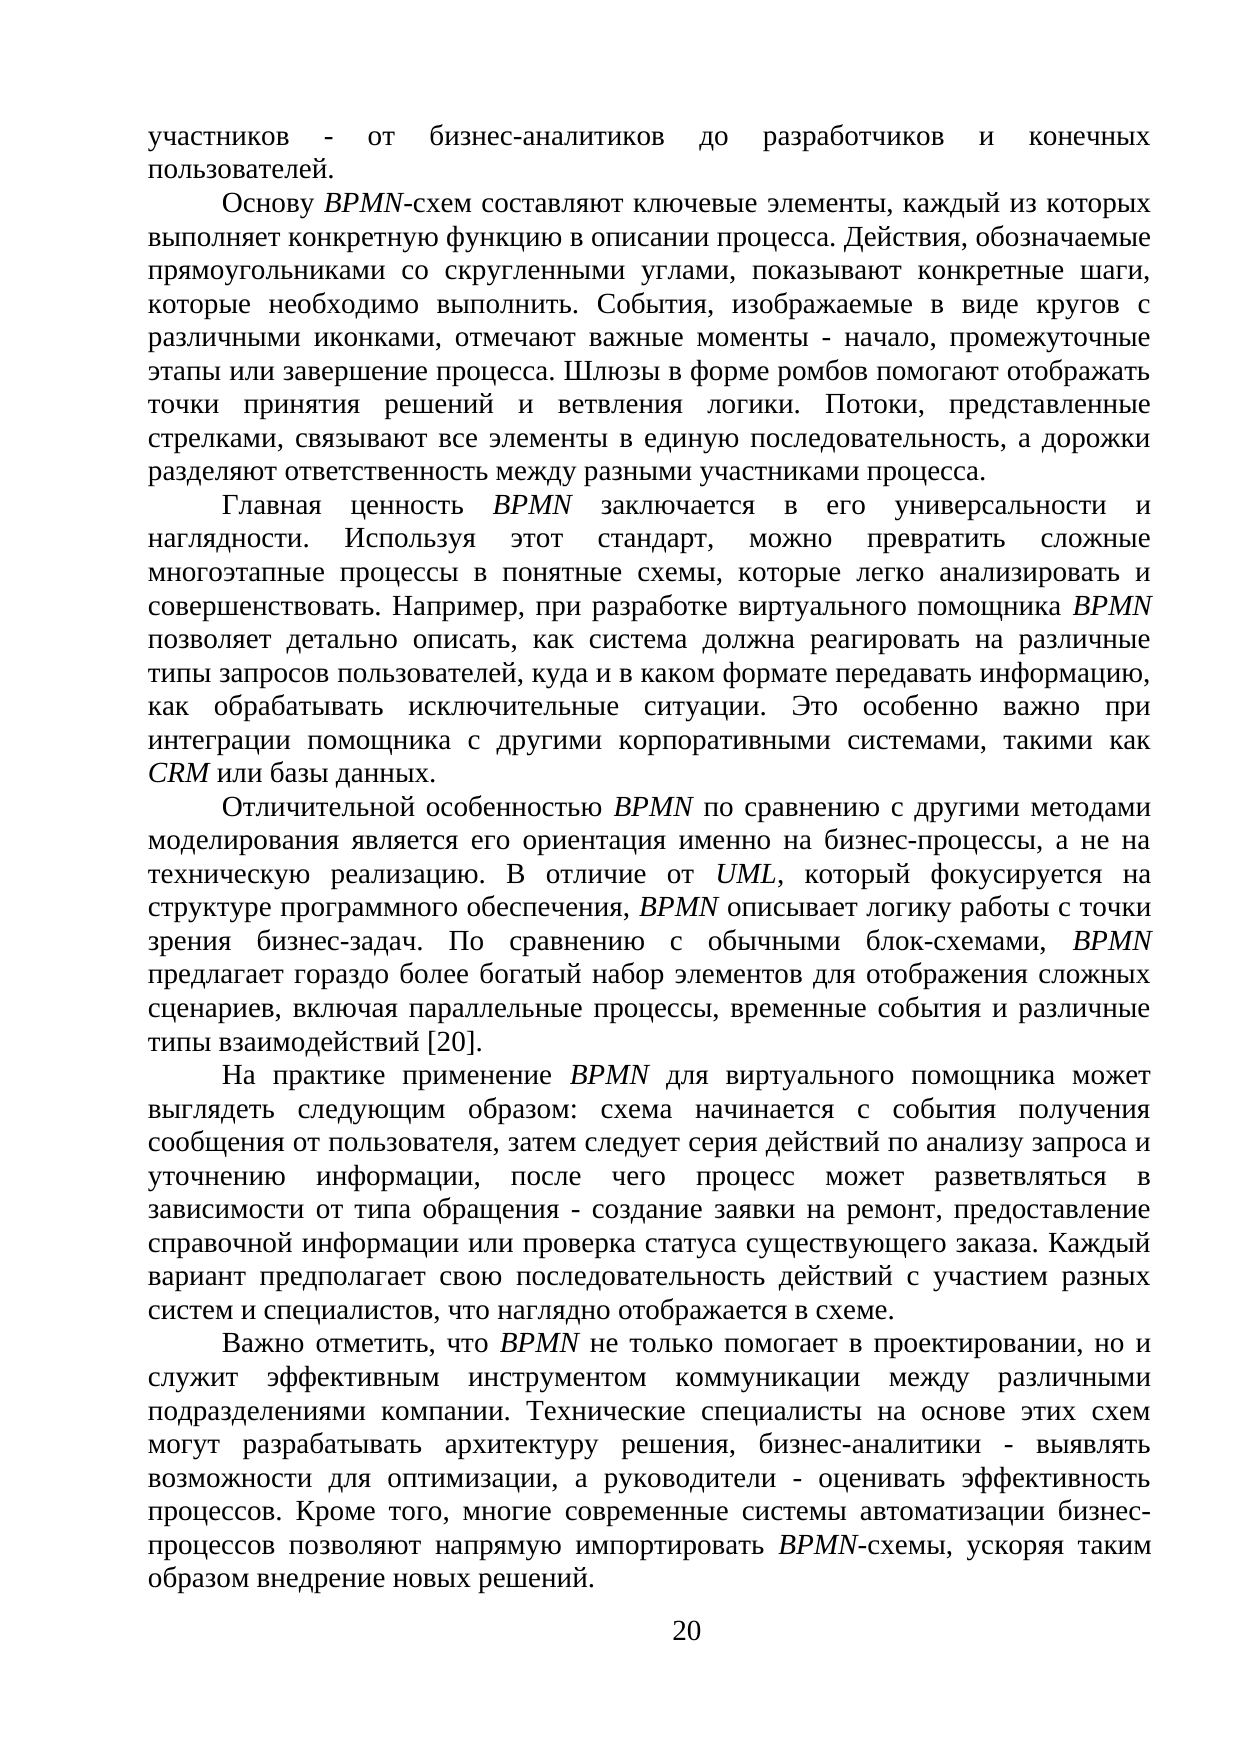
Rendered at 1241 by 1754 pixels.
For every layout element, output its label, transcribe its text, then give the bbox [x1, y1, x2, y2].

text Основу BPMN-схем составляют ключевые элементы, каждый из которых выполняет конкретную функцию в описании процесса. Действия, обозначаемые прямоугольниками со скругленными углами, показывают конкретные шаги, которые необходимо выполнить. События, изображаемые в виде кругов с различными иконками, отмечают важные моменты - начало, промежуточные этапы или завершение процесса. Шлюзы в форме ромбов помогают отображать точки принятия решений и ветвления логики. Потоки, представленные стрелками, связывают все элементы в единую последовательность, а дорожки разделяют ответственность между разными участниками процесса. [148, 185, 1152, 487]
text На практике применение BPMN для виртуального помощника может выглядеть следующим образом: схема начинается с события получения сообщения от пользователя, затем следует серия действий по анализу запроса и уточнению информации, после чего процесс может разветвляться в зависимости от типа обращения - создание заявки на ремонт, предоставление справочной информации или проверка статуса существующего заказа. Каждый вариант предполагает свою последовательность действий с участием разных систем и специалистов, что наглядно отображается в схеме. [148, 1057, 1152, 1326]
text Отличительной особенностью BPMN по сравнению с другими методами моделирования является его ориентация именно на бизнес-процессы, а не на техническую реализацию. В отличие от UML, который фокусируется на структуре программного обеспечения, BPMN описывает логику работы с точки зрения бизнес-задач. По сравнению с обычными блок-схемами, BPMN предлагает гораздо более богатый набор элементов для отображения сложных сценариев, включая параллельные процессы, временные события и различные типы взаимодействий [20]. [148, 789, 1152, 1057]
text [148, 118, 1152, 185]
text Главная ценность BPMN заключается в его универсальности и наглядности. Используя этот стандарт, можно превратить сложные многоэтапные процессы в понятные схемы, которые легко анализировать и совершенствовать. Например, при разработке виртуального помощника BPMN позволяет детально описать, как система должна реагировать на различные типы запросов пользователей, куда и в каком формате передавать информацию, как обрабатывать исключительные ситуации. Это особенно важно при интеграции помощника с другими корпоративными системами, такими как CRM или базы данных. [148, 487, 1152, 789]
text Важно отметить, что BPMN не только помогает в проектировании, но и служит эффективным инструментом коммуникации между различными подразделениями компании. Технические специалисты на основе этих схем могут разрабатывать архитектуру решения, бизнес-аналитики - выявлять возможности для оптимизации, а руководители - оценивать эффективность процессов. Кроме того, многие современные системы автоматизации бизнес-процессов позволяют напрямую импортировать BPMN-схемы, ускоряя таким образом внедрение новых решений. [148, 1326, 1152, 1594]
